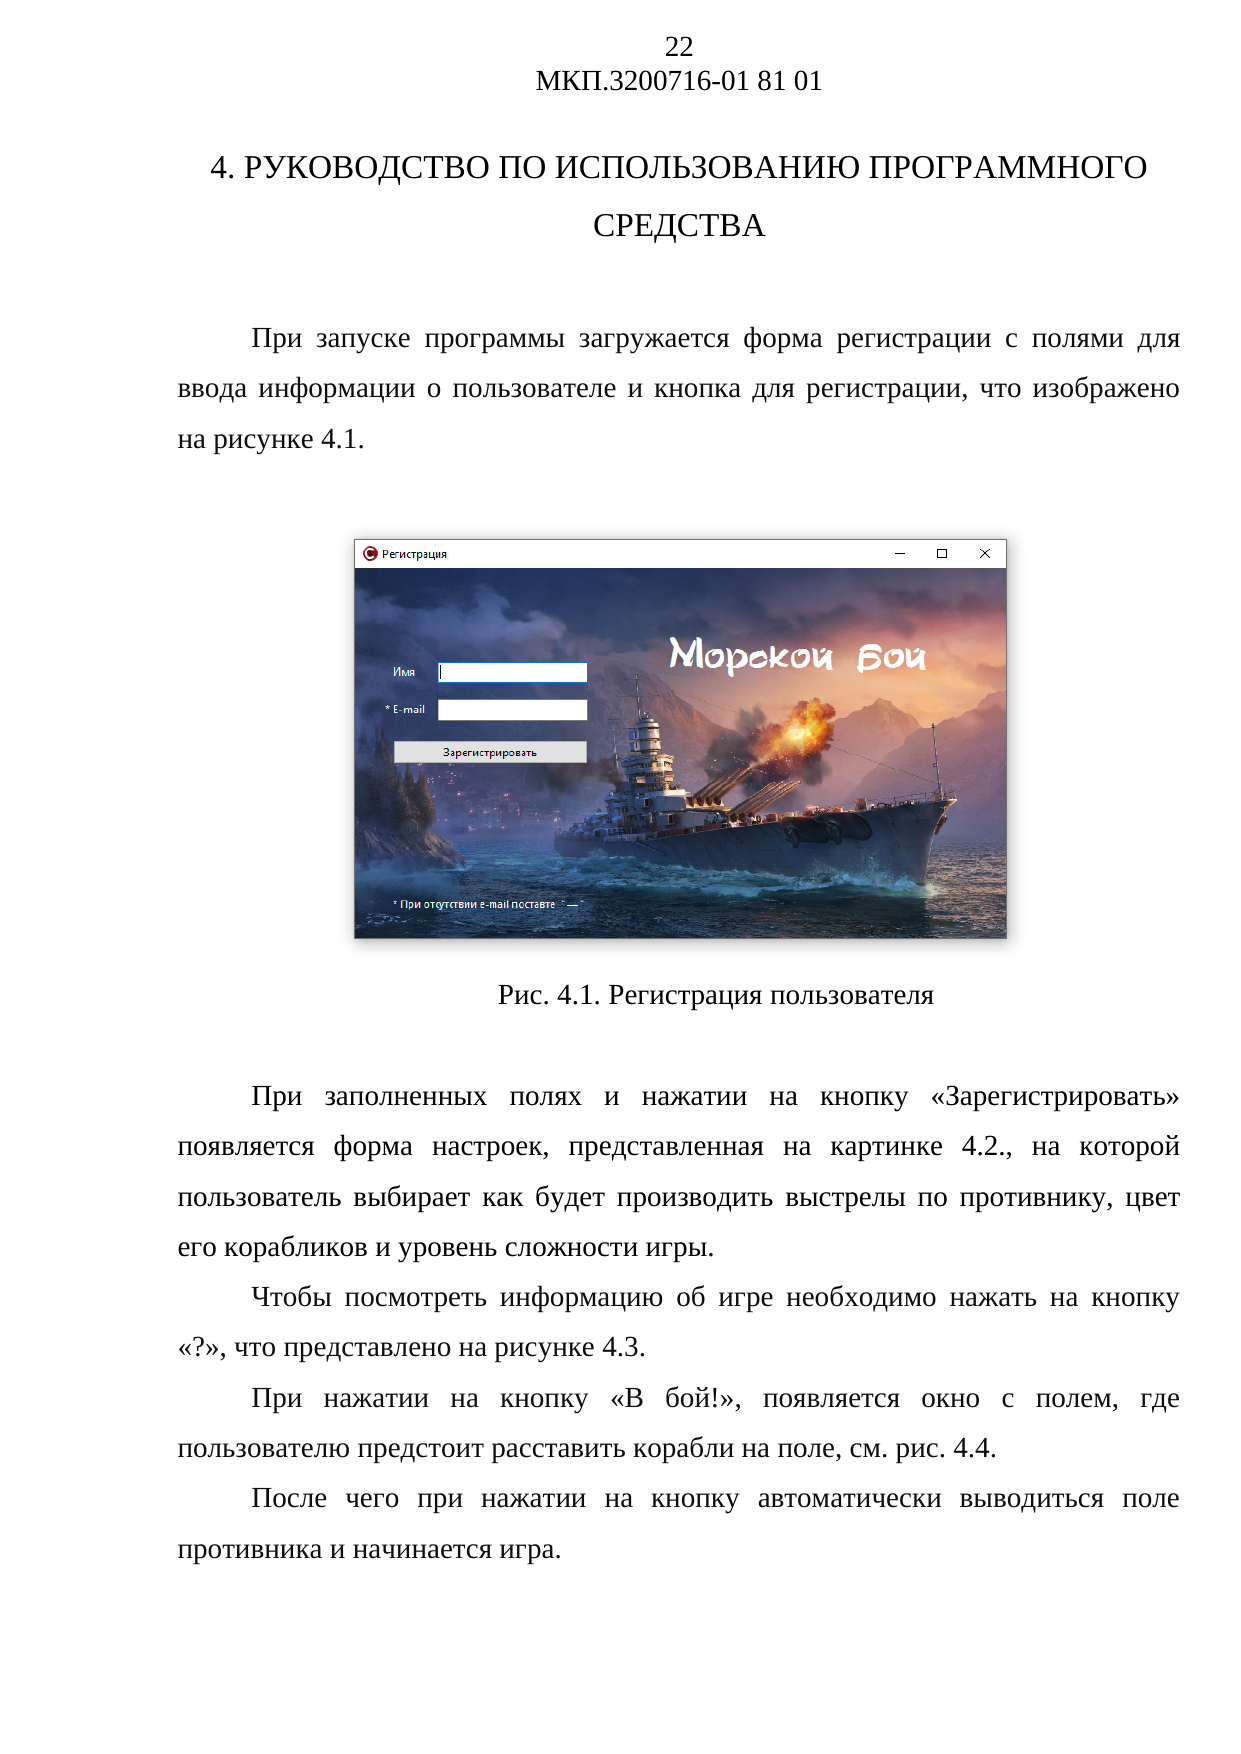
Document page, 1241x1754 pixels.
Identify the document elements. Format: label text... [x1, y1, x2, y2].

text При запуске программы загружается форма регистрации с полями для ввода информации о пользователе и кнопка для регистрации, что изображено на рисунке 4.1. [177, 320, 1181, 454]
text Чтобы посмотреть информацию об игре необходимо нажать на кнопку «?», что представлено на рисунке 4.3. [177, 1279, 1181, 1363]
text При нажатии на кнопку «В бой!», появляется окно с полем, где пользователю предстоит расставить корабли на поле, см. рис. 4.4. [177, 1380, 1181, 1464]
text При заполненных полях и нажатии на кнопку «Зарегистрировать» появляется форма настроек, представленная на картинке 4.2., на которой пользователь выбирает как будет производить выстрелы по противнику, цвет его корабликов и уровень сложности игры. [177, 1078, 1181, 1262]
picture [325, 521, 1033, 959]
text Рис. 4.1. Регистрация пользователя [177, 977, 1181, 1011]
text После чего при нажатии на кнопку автоматически выводиться поле противника и начинается игра. [177, 1481, 1181, 1564]
text 4. РУКОВОДСТВО ПО ИСПОЛЬЗОВАНИЮ ПРОГРАММНОГО СРЕДСТВА [177, 148, 1181, 243]
